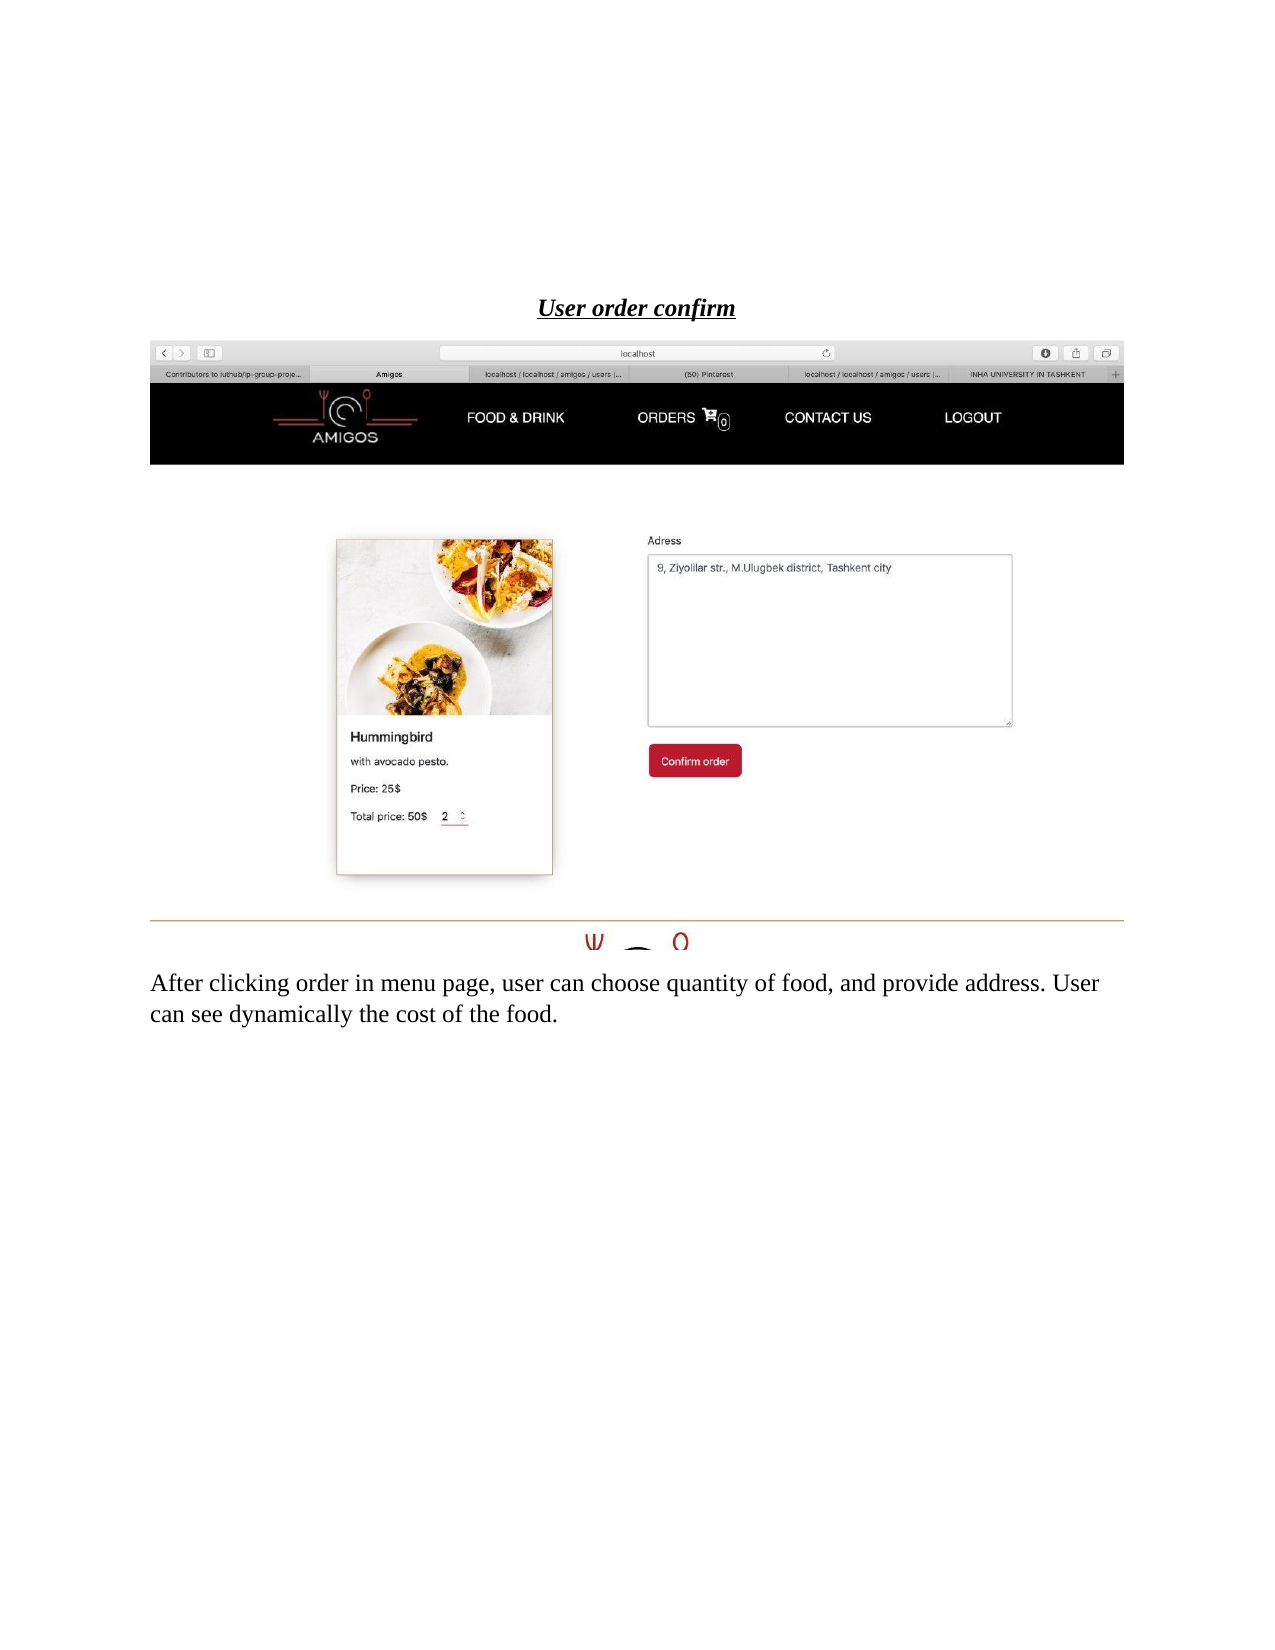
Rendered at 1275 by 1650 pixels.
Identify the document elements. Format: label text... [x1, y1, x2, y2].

picture [150, 340, 1124, 950]
text User order confirm [150, 293, 1125, 322]
text After clicking order in menu page, user can choose quantity of food, and provide address. User can see dynamically the cost of the food. [150, 968, 1125, 1028]
